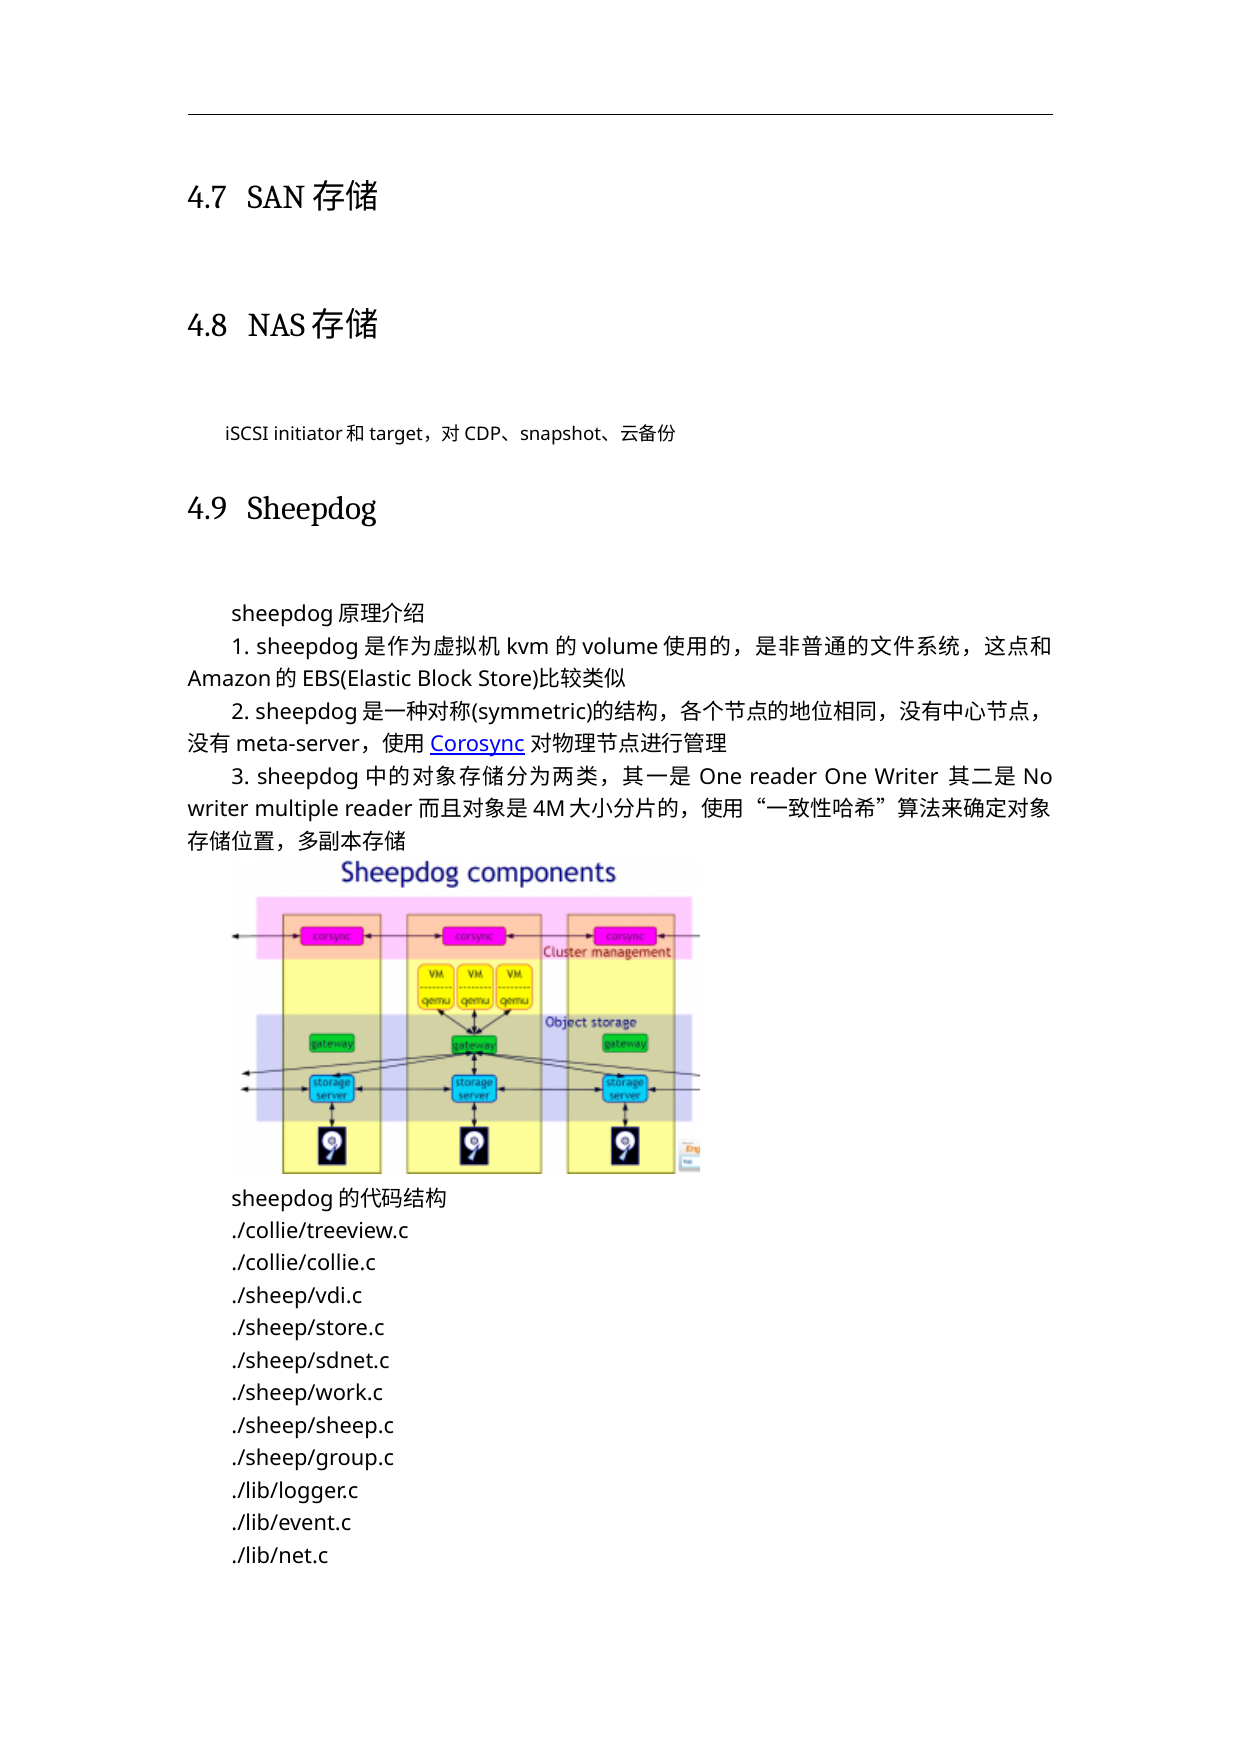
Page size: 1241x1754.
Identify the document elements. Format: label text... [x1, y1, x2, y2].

text 3. sheepdog中的对象存储分为两类，其一是One reader One Writer 其二是No writer multiple reader 而且对象是4M大小分片的，使用“一致性哈希”算法来确定对象存储位置，多副本存储 [187, 758, 1053, 856]
text 1. sheepdog是作为虚拟机kvm的volume使用的，是非普通的文件系统，这点和Amazon的EBS(Elastic Block Store)比较类似 [187, 628, 1053, 693]
text ./sheep/sheep.c [187, 1408, 1053, 1441]
text ./sheep/sdnet.c [187, 1343, 1053, 1376]
text iSCSI initiator和target，对CDP、snapshot、云备份 [187, 416, 1053, 449]
text sheepdog原理介绍 [187, 596, 1053, 628]
text ./collie/collie.c [187, 1246, 1053, 1278]
text sheepdog的代码结构 [187, 1181, 1053, 1213]
picture [231, 856, 700, 1174]
text ./sheep/vdi.c [187, 1278, 1053, 1311]
text ./lib/net.c [187, 1538, 1053, 1571]
subtitle Sheepdog [187, 476, 1053, 541]
text ./lib/event.c [187, 1506, 1053, 1538]
text ./sheep/group.c [187, 1441, 1053, 1473]
text ./sheep/store.c [187, 1311, 1053, 1343]
text ./collie/treeview.c [187, 1213, 1053, 1246]
subtitle NAS存储 [187, 289, 1053, 354]
text ./lib/logger.c [187, 1473, 1053, 1506]
subtitle SAN存储 [187, 162, 1053, 227]
text ./sheep/work.c [187, 1376, 1053, 1408]
text 2. sheepdog是一种对称(symmetric)的结构，各个节点的地位相同，没有中心节点，没有meta-server，使用Corosync 对物理节点进行管理 [187, 693, 1053, 758]
